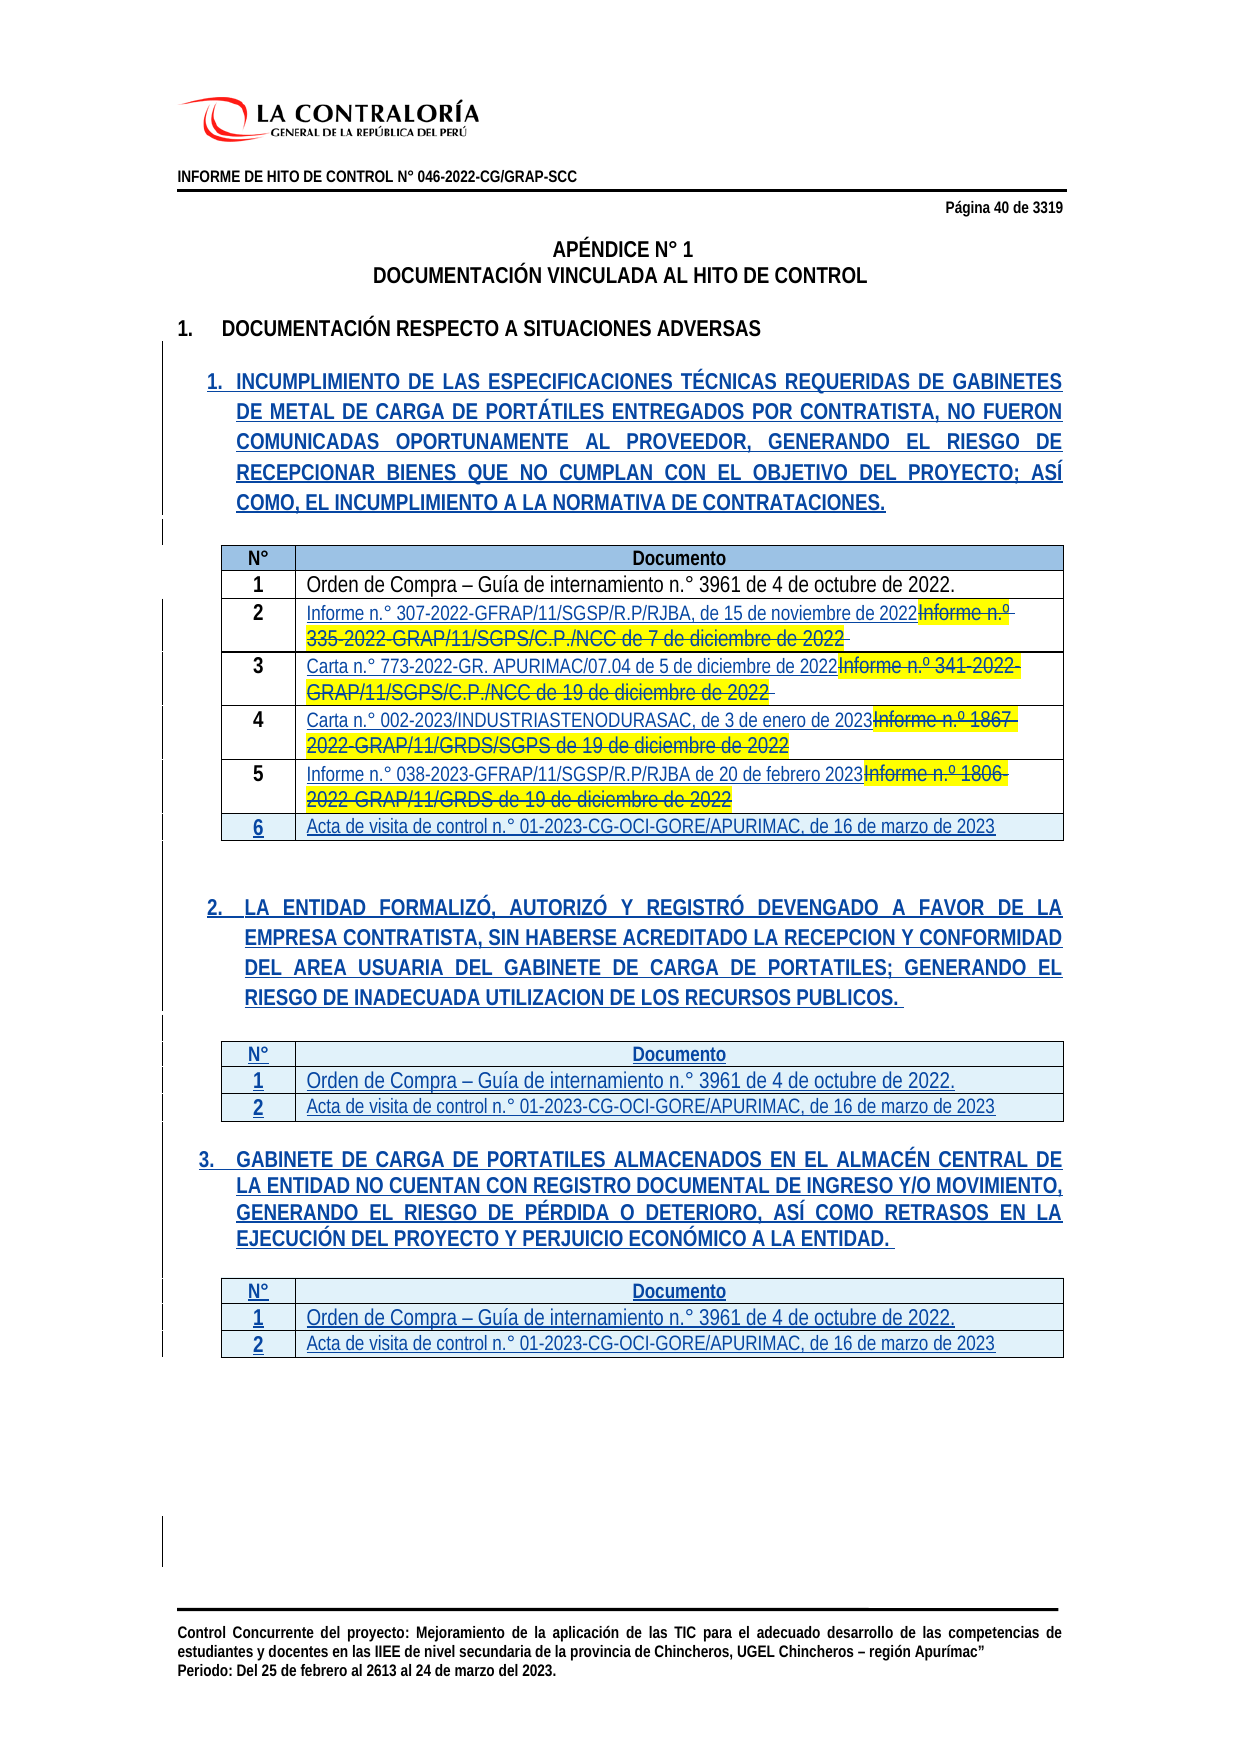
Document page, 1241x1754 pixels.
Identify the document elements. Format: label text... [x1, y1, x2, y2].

table_cell [296, 653, 1063, 705]
table_cell 4 [222, 706, 295, 759]
table_cell 5 [222, 760, 295, 813]
table_cell Orden de Compra – Guía de internamiento n.° 3961 de 4 de octubre de 2022. [296, 571, 1063, 598]
table_header Documento [296, 546, 1063, 570]
list DOCUMENTACIÓN RESPECTO A SITUACIONES ADVERSAS [177, 315, 1063, 341]
table_cell [296, 706, 1063, 759]
table_cell [296, 760, 1063, 813]
table_cell 3 [222, 653, 295, 705]
table_cell 1 [222, 571, 295, 598]
picture [177, 73, 479, 167]
text DOCUMENTACIÓN VINCULADA AL HITO DE CONTROL [177, 262, 1063, 289]
table_cell 2 [222, 599, 295, 651]
text APÉNDICE N° 1 [177, 236, 1063, 262]
table_header N° [222, 546, 295, 570]
table_cell [296, 599, 1063, 651]
